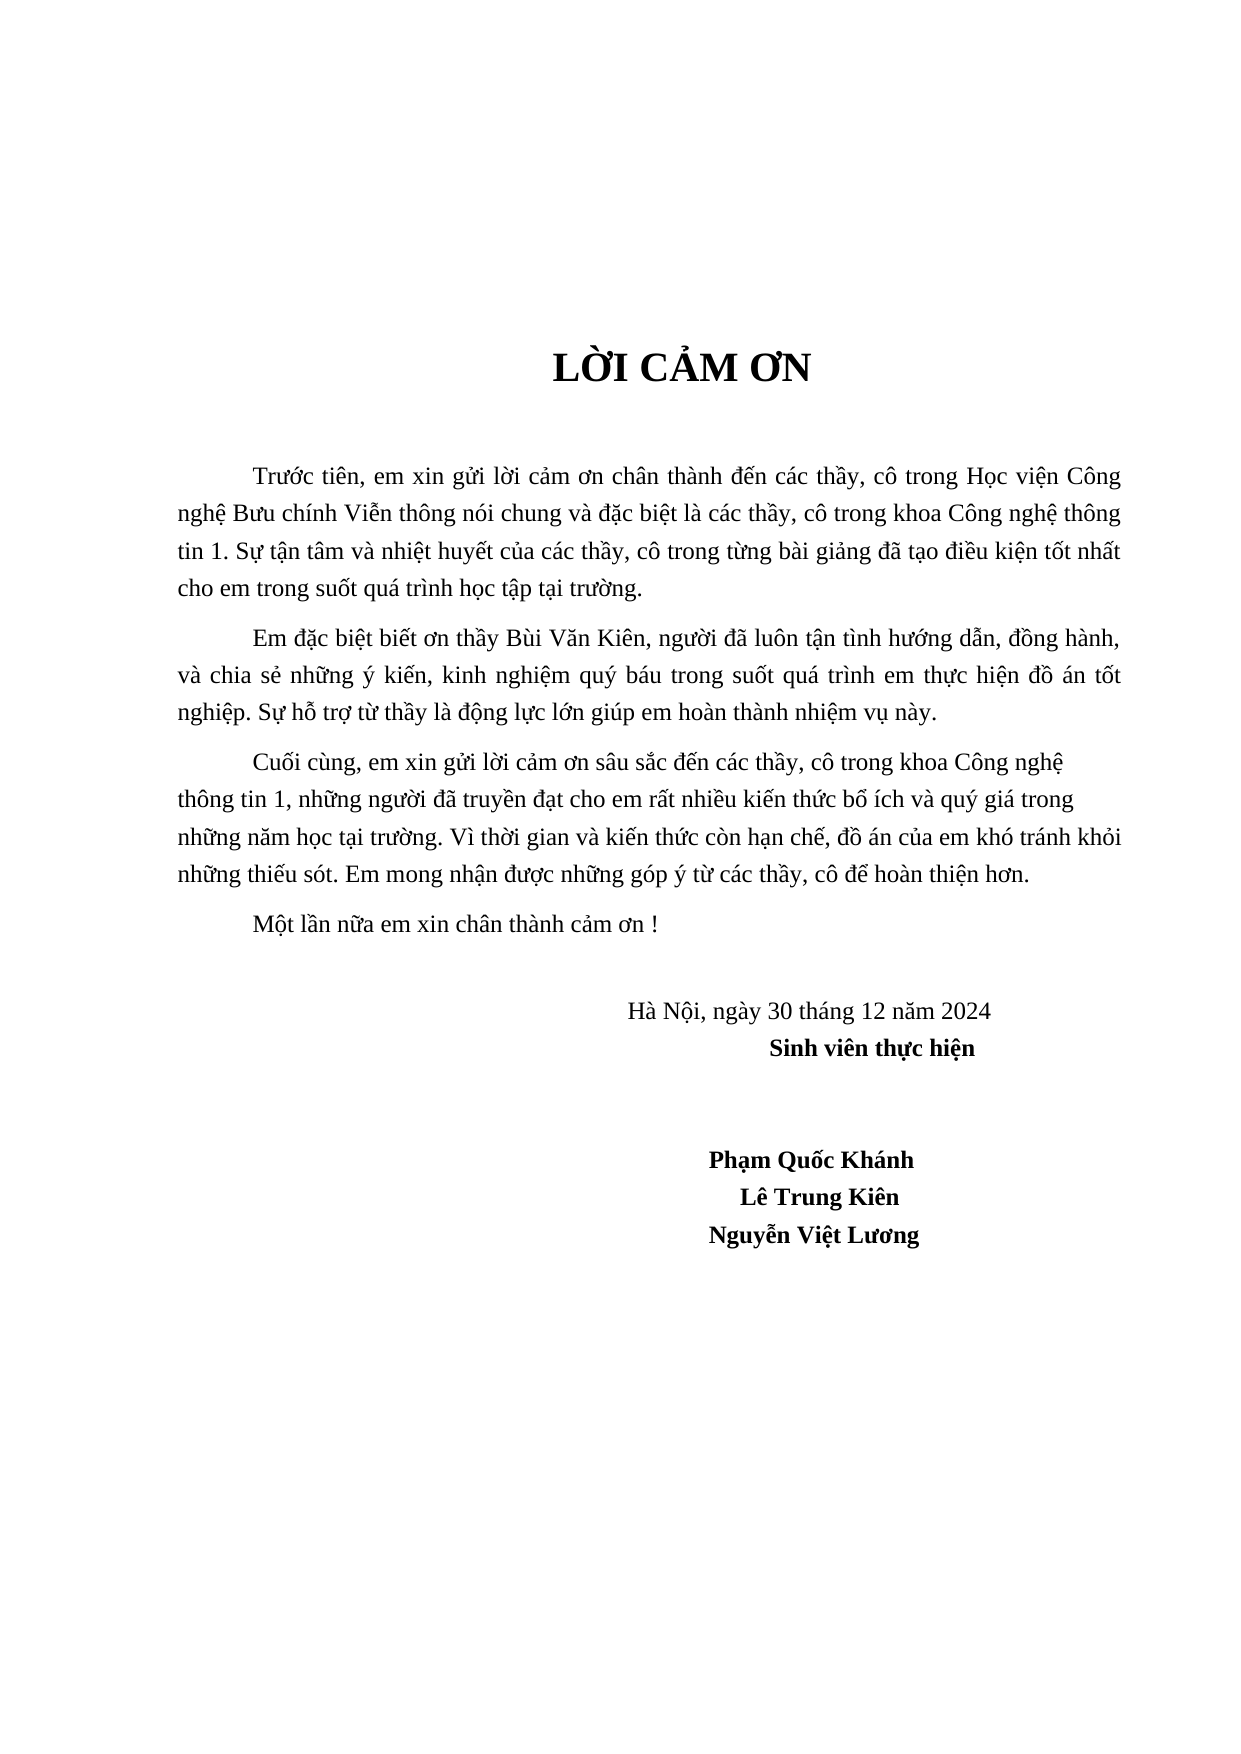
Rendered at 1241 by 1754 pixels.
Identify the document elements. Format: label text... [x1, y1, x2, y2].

text Phạm Quốc Khánh [552, 1145, 1122, 1174]
text Nguyễn Việt Lương [552, 1220, 1122, 1248]
text Một lần nữa em xin chân thành cảm ơn ! [177, 909, 1122, 938]
text Trước tiên, em xin gửi lời cảm ơn chân thành đến các thầy, cô trong Học viện Công nghệ Bưu chính Viễn thông nói chung và đặc biệt là các thầy, cô trong khoa Công nghệ thông tin 1. Sự tận tâm và nhiệt huyết của các thầy, cô trong từng bài giảng đã tạo điều kiện tốt nhất cho em trong suốt quá trình học tập tại trường. [177, 461, 1122, 602]
text LỜI CẢM ƠN [477, 343, 1122, 391]
text Em đặc biệt biết ơn thầy Bùi Văn Kiên, người đã luôn tận tình hướng dẫn, đồng hành, và chia sẻ những ý kiến, kinh nghiệm quý báu trong suốt quá trình em thực hiện đồ án tốt nghiệp. Sự hỗ trợ từ thầy là động lực lớn giúp em hoàn thành nhiệm vụ này. [177, 623, 1122, 726]
text Lê Trung Kiên [552, 1182, 1122, 1211]
text Cuối cùng, em xin gửi lời cảm ơn sâu sắc đến các thầy, cô trong khoa Công nghệ thông tin 1, những người đã truyền đạt cho em rất nhiều kiến thức bổ ích và quý giá trong những năm học tại trường. Vì thời gian và kiến thức còn hạn chế, đồ án của em khó tránh khỏi những thiếu sót. Em mong nhận được những góp ý từ các thầy, cô để hoàn thiện hơn. [177, 747, 1122, 888]
text Sinh viên thực hiện [552, 1033, 1122, 1062]
text Hà Nội, ngày 30 tháng 12 năm 2024 [552, 996, 1122, 1025]
